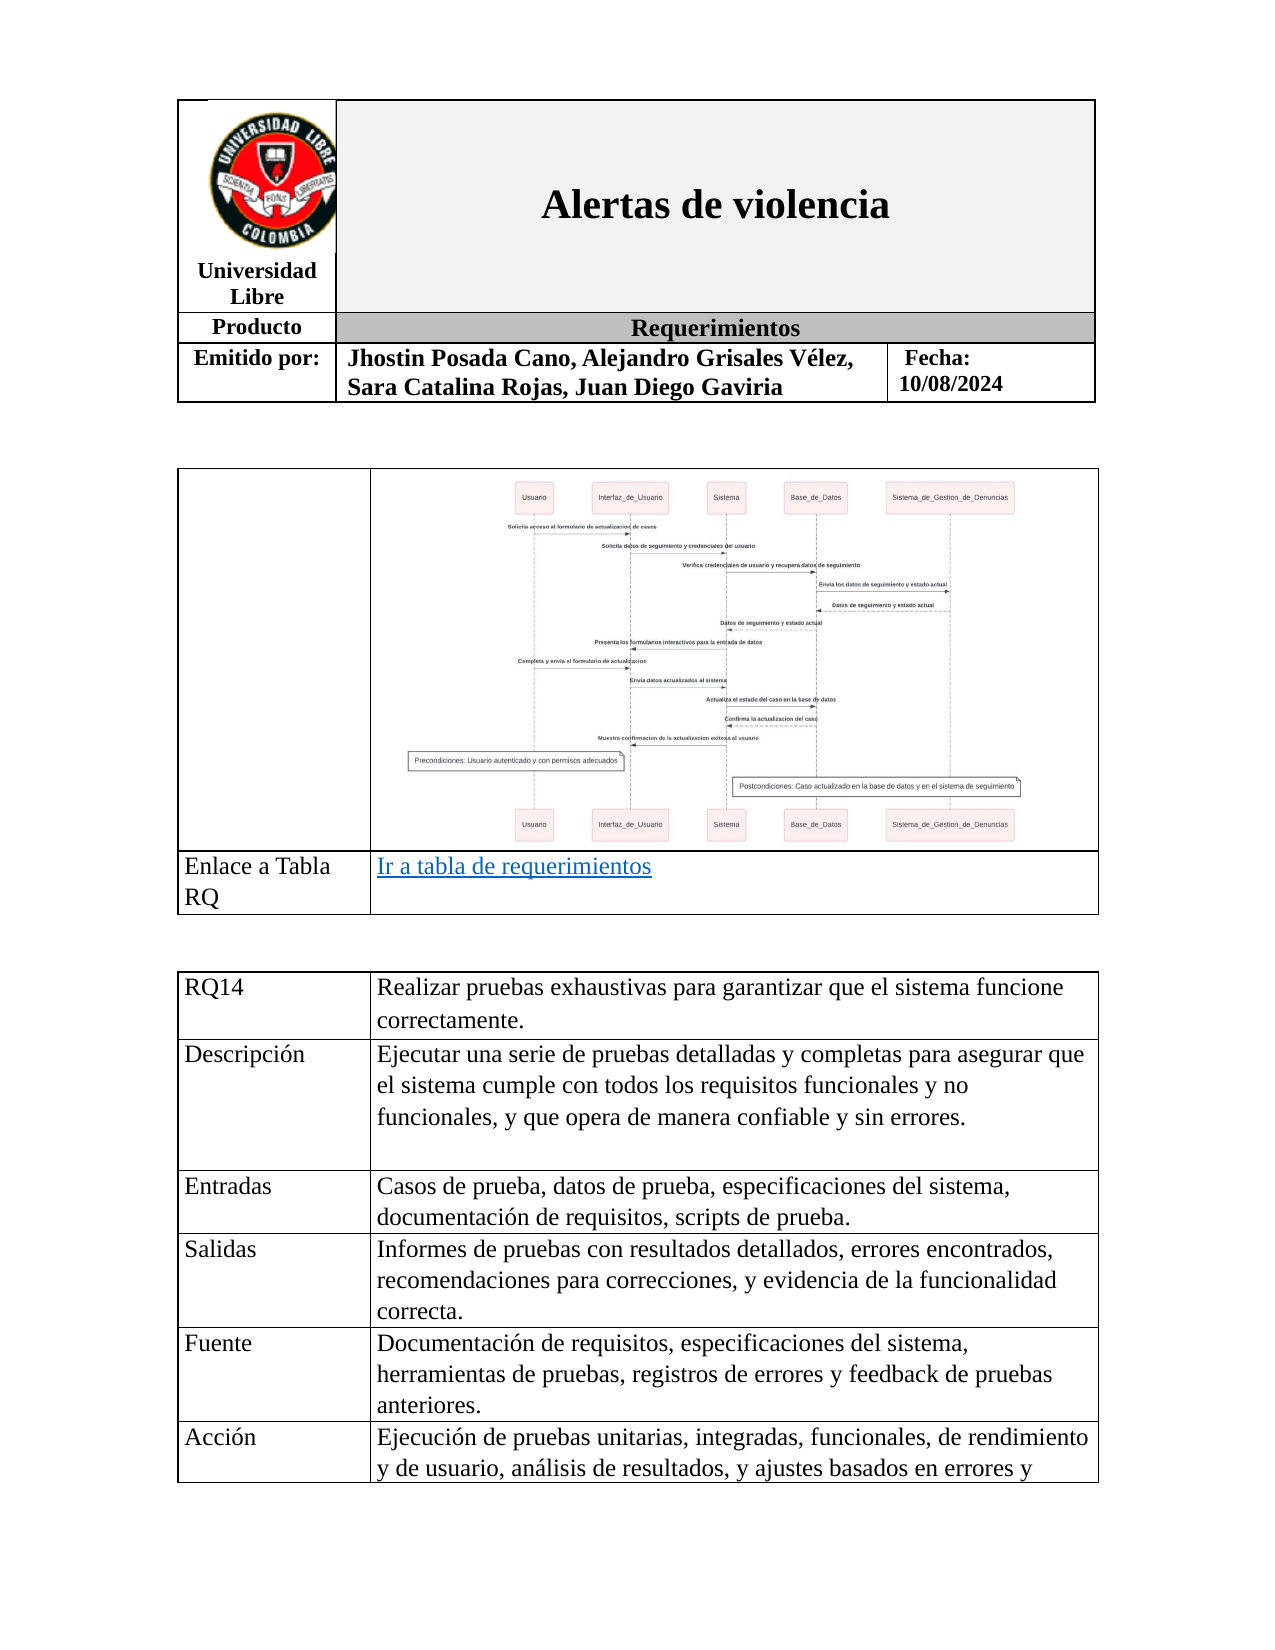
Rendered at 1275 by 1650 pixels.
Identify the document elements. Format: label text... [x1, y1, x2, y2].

table_cell Descripción [179, 1040, 370, 1170]
table_cell Ejecutar una serie de pruebas detalladas y completas para asegurar que el sistema cumple con todos los requisitos funcionales y no funcionales, y que opera de manera confiable y sin errores. [371, 1040, 1098, 1170]
table_cell Fuente [179, 1328, 370, 1421]
table_cell Casos de prueba, datos de prueba, especificaciones del sistema, documentación de requisitos, scripts de prueba. [371, 1171, 1098, 1233]
table_cell [371, 469, 1098, 850]
table_cell Ir a tabla de requerimientos [371, 852, 1098, 913]
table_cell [179, 469, 370, 850]
table_cell Acción [179, 1422, 370, 1482]
table_cell Enlace a Tabla RQ [179, 852, 370, 913]
table_cell Salidas [179, 1234, 370, 1327]
table_header RQ14 [179, 973, 370, 1038]
table_cell Documentación de requisitos, especificaciones del sistema, herramientas de pruebas, registros de errores y feedback de pruebas anteriores. [371, 1328, 1098, 1421]
table_cell Entradas [179, 1171, 370, 1233]
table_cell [371, 1422, 1098, 1482]
table_header Realizar pruebas exhaustivas para garantizar que el sistema funcione correctamente. [371, 973, 1098, 1038]
table_cell Informes de pruebas con resultados detallados, errores encontrados, recomendaciones para correcciones, y evidencia de la funcionalidad correcta. [371, 1234, 1098, 1327]
